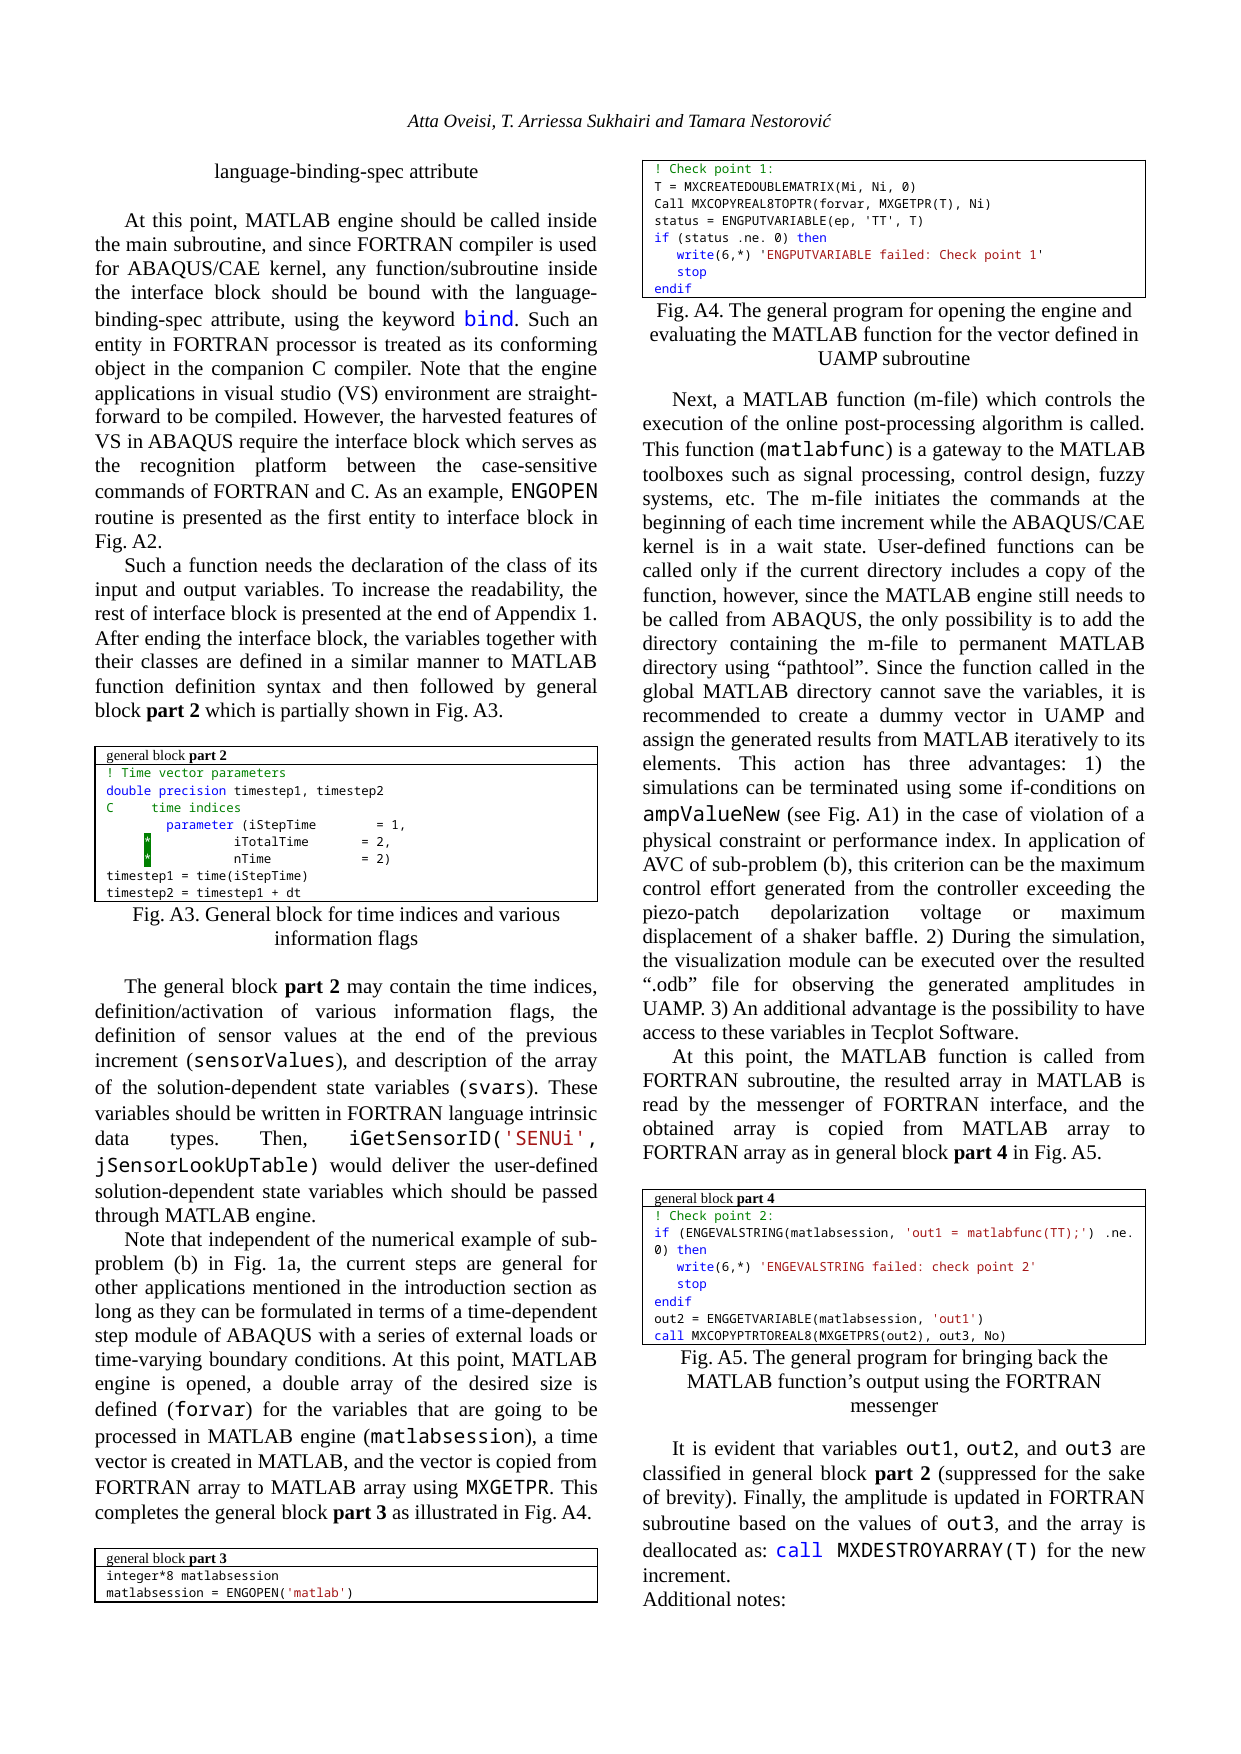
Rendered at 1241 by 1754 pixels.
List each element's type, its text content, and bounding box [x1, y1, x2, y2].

text At this point, MATLAB engine should be called inside the main subroutine, and since FORTRAN compiler is used for ABAQUS/CAE kernel, any function/subroutine inside the interface block should be bound with the language-binding-spec attribute, using the keyword bind. Such an entity in FORTRAN processor is treated as its conforming object in the companion C compiler. Note that the engine applications in visual studio (VS) environment are straight-forward to be compiled. However, the harvested features of VS in ABAQUS require the interface block which serves as the recognition platform between the case-sensitive commands of FORTRAN and C. As an example, ENGOPEN routine is presented as the first entity to interface block in Fig. A2. [94, 208, 598, 553]
text Additional notes: [642, 1587, 1146, 1611]
text Next, a MATLAB function (m-file) which controls the execution of the online post-processing algorithm is called. This function (matlabfunc) is a gateway to the MATLAB toolboxes such as signal processing, control design, fuzzy systems, etc. The m-file initiates the commands at the beginning of each time increment while the ABAQUS/CAE kernel is in a wait state. User-defined functions can be called only if the current directory includes a copy of the function, however, since the MATLAB engine still needs to be called from ABAQUS, the only possibility is to add the directory containing the m-file to permanent MATLAB directory using “pathtool”. Since the function called in the global MATLAB directory cannot save the variables, it is recommended to create a dummy vector in UAMP and assign the generated results from MATLAB iteratively to its elements. This action has three advantages: 1) the simulations can be terminated using some if-conditions on ampValueNew (see Fig. A1) in the case of violation of a physical constraint or performance index. In application of AVC of sub-problem (b), this criterion can be the maximum control effort generated from the controller exceeding the piezo-patch depolarization voltage or maximum displacement of a shaker baffle. 2) During the simulation, the visualization module can be executed over the resulted “.odb” file for observing the generated amplitudes in UAMP. 3) An additional advantage is the possibility to have access to these variables in Tecplot Software. [642, 387, 1146, 1044]
table_header general block part 4 [643, 1190, 1145, 1206]
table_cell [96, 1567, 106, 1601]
table_cell ! Check point 2: if (ENGEVALSTRING(matlabsession, 'out1 = matlabfunc(TT);') .ne. 0) then write(6,*) 'ENGEVALSTRING failed: check point 2' stop endif out2 = ENGGETVARIABLE(matlabsession, 'out1') call MXCOPYPTRTOREAL8(MXGETPRS(out2), out3, No) [643, 1207, 1145, 1344]
text Note that independent of the numerical example of sub-problem (b) in Fig. 1a, the current steps are general for other applications mentioned in the introduction section as long as they can be formulated in terms of a time-dependent step module of ABAQUS with a series of external loads or time-varying boundary conditions. At this point, MATLAB engine is opened, a double array of the desired size is defined (forvar) for the variables that are going to be processed in MATLAB engine (matlabsession), a time vector is created in MATLAB, and the vector is copied from FORTRAN array to MATLAB array using MXGETPR. This completes the general block part 3 as illustrated in Fig. A4. [94, 1227, 598, 1524]
text Fig. A2. The first part of the interface block as the language-binding-spec attribute [94, 159, 598, 183]
table_cell integer*8 matlabsession matlabsession = ENGOPEN('matlab') ! Check point 1: T = MXCREATEDOUBLEMATRIX(Mi, Ni, 0) Call MXCOPYREAL8TOPTR(forvar, MXGETPR(T), Ni) status = ENGPUTVARIABLE(ep, 'TT', T) if (status .ne. 0) then write(6,*) 'ENGPUTVARIABLE failed: Check point 1' stop endif [692, 161, 1145, 297]
table_cell ! Time vector parameters double precision timestep1, timestep2 C time indices parameter (iStepTime = 1, * iTotalTime = 2, * nTime = 2) timestep1 = time(iStepTime) timestep2 = timestep1 + dt [241, 765, 597, 901]
text Fig. A3. General block for time indices and various information flags [94, 902, 598, 950]
table_header general block part 2 [96, 747, 597, 763]
text The general block part 2 may contain the time indices, definition/activation of various information flags, the definition of sensor values at the end of the previous increment (sensorValues), and description of the array of the solution-dependent state variables (svars). These variables should be written in FORTRAN language intrinsic data types. Then, iGetSensorID('SENUi', jSensorLookUpTable) would deliver the user-defined solution-dependent state variables which should be passed through MATLAB engine. [94, 974, 598, 1227]
text At this point, the MATLAB function is called from FORTRAN subroutine, the resulted array in MATLAB is read by the messenger of FORTRAN interface, and the obtained array is copied from MATLAB array to FORTRAN array as in general block part 4 in Fig. A5. [642, 1044, 1146, 1164]
text It is evident that variables out1, out2, and out3 are classified in general block part 2 (suppressed for the sake of brevity). Finally, the amplitude is updated in FORTRAN subroutine based on the values of out3, and the array is deallocated as: call MXDESTROYARRAY(T) for the new increment. [642, 1434, 1146, 1587]
text Such a function needs the declaration of the class of its input and output variables. To increase the readability, the rest of interface block is presented at the end of Appendix 1. After ending the interface block, the variables together with their classes are defined in a similar manner to MATLAB function definition syntax and then followed by general block part 2 which is partially shown in Fig. A3. [94, 553, 598, 722]
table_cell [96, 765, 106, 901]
text Fig. A5. The general program for bringing back the MATLAB function’s output using the FORTRAN messenger [642, 1345, 1146, 1417]
text Fig. A4. The general program for opening the engine and evaluating the MATLAB function for the vector defined in UAMP subroutine [642, 298, 1146, 370]
table_header general block part 3 [96, 1549, 597, 1566]
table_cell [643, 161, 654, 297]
